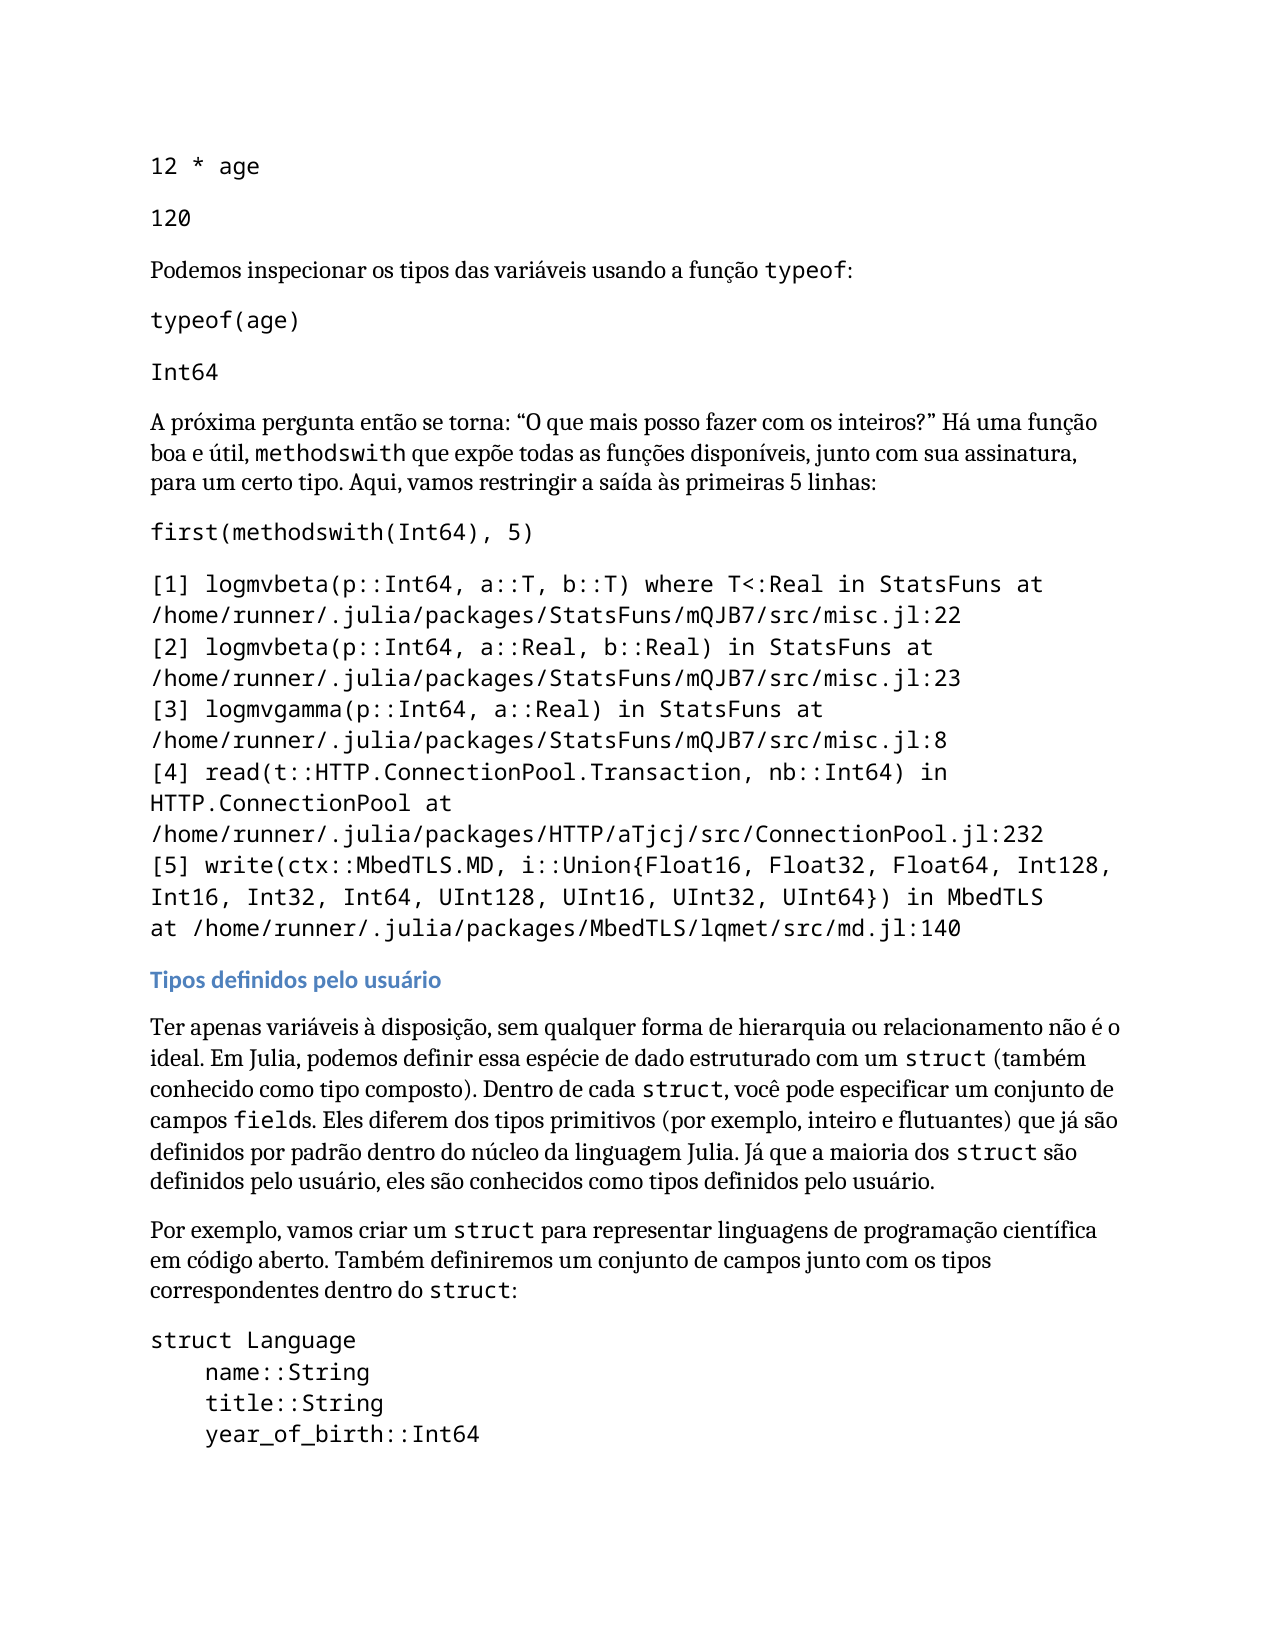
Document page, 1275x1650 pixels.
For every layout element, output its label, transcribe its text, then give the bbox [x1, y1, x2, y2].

text A próxima pergunta então se torna: “O que mais posso fazer com os inteiros?” Há uma função boa e útil, methodswith que expõe todas as funções disponíveis, junto com sua assinatura, para um certo tipo. Aqui, vamos restringir a saída às primeiras 5 linhas: [150, 408, 1125, 497]
text 120 [150, 202, 1125, 233]
text 12 * age [150, 150, 1125, 181]
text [150, 1324, 1125, 1449]
text Podemos inspecionar os tipos das variáveis usando a função typeof: [150, 254, 1125, 285]
text Ter apenas variáveis à disposição, sem qualquer forma de hierarquia ou relacionamento não é o ideal. Em Julia, podemos definir essa espécie de dado estruturado com um struct (também conhecido como tipo composto). Dentro de cada struct, você pode especificar um conjunto de campos fields. Eles diferem dos tipos primitivos (por exemplo, inteiro e flutuantes) que já são definidos por padrão dentro do núcleo da linguagem Julia. Já que a maioria dos struct são definidos pelo usuário, eles são conhecidos como tipos definidos pelo usuário. [150, 1013, 1125, 1196]
text typeof(age) [150, 304, 1125, 335]
text first(methodswith(Int64), 5) [150, 516, 1125, 547]
subtitle Tipos definidos pelo usuário [150, 964, 1125, 994]
text Por exemplo, vamos criar um struct para representar linguagens de programação científica em código aberto. Também definiremos um conjunto de campos junto com os tipos correspondentes dentro do struct: [150, 1214, 1125, 1306]
text Int64 [150, 356, 1125, 387]
text [1] logmvbeta(p::Int64, a::T, b::T) where T<:Real in StatsFuns at /home/runner/.julia/packages/StatsFuns/mQJB7/src/misc.jl:22 [2] logmvbeta(p::Int64, a::Real, b::Real) in StatsFuns at /home/runner/.julia/packages/StatsFuns/mQJB7/src/misc.jl:23 [3] logmvgamma(p::Int64, a::Real) in StatsFuns at /home/runner/.julia/packages/StatsFuns/mQJB7/src/misc.jl:8 [4] read(t::HTTP.ConnectionPool.Transaction, nb::Int64) in HTTP.ConnectionPool at /home/runner/.julia/packages/HTTP/aTjcj/src/ConnectionPool.jl:232 [5] write(ctx::MbedTLS.MD, i::Union{Float16, Float32, Float64, Int128, Int16, Int32, Int64, UInt128, UInt16, UInt32, UInt64}) in MbedTLS at /home/runner/.julia/packages/MbedTLS/lqmet/src/md.jl:140 [150, 568, 1125, 943]
